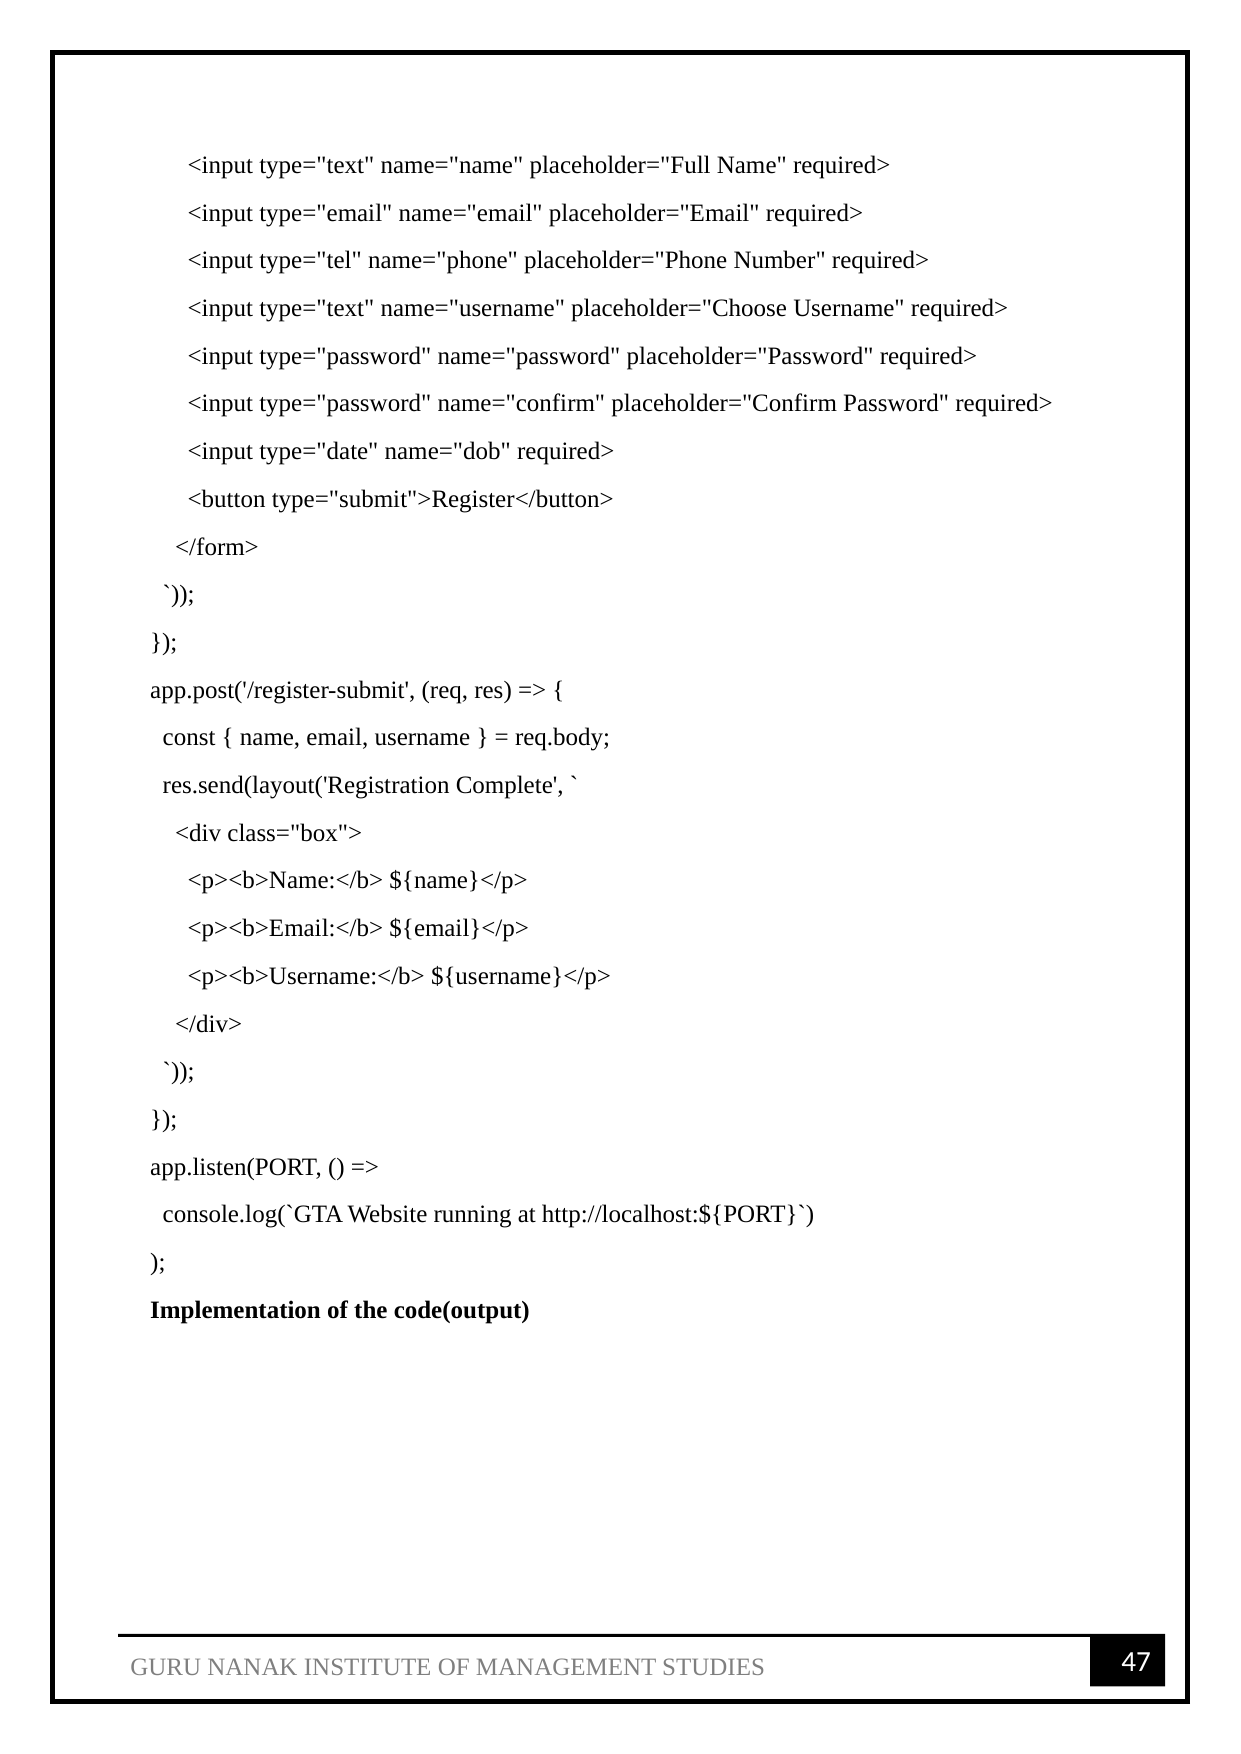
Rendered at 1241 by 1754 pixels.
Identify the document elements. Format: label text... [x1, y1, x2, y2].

text <button type="submit">Register</button> [150, 484, 1090, 513]
text <input type="text" name="name" placeholder="Full Name" required> [150, 150, 1090, 179]
text app.post('/register-submit', (req, res) => { [150, 675, 1090, 703]
text res.send(layout('Registration Complete', ` [150, 770, 1090, 799]
text <input type="date" name="dob" required> [150, 436, 1090, 465]
text </form> [150, 532, 1090, 560]
text }); [150, 1104, 1090, 1133]
text <input type="password" name="confirm" placeholder="Confirm Password" required> [150, 388, 1090, 417]
text `)); [150, 579, 1090, 608]
text <input type="password" name="password" placeholder="Password" required> [150, 341, 1090, 369]
text ); [150, 1247, 1090, 1276]
text <input type="text" name="username" placeholder="Choose Username" required> [150, 293, 1090, 322]
text </div> [150, 1009, 1090, 1037]
text <p><b>Email:</b> ${email}</p> [150, 913, 1090, 942]
text <div class="box"> [150, 818, 1090, 847]
text <input type="tel" name="phone" placeholder="Phone Number" required> [150, 245, 1090, 274]
text <input type="email" name="email" placeholder="Email" required> [150, 198, 1090, 226]
text console.log(`GTA Website running at http://localhost:${PORT}`) [150, 1199, 1090, 1228]
text app.listen(PORT, () => [150, 1152, 1090, 1181]
text <p><b>Username:</b> ${username}</p> [150, 961, 1090, 990]
text <p><b>Name:</b> ${name}</p> [150, 866, 1090, 894]
text const { name, email, username } = req.body; [150, 722, 1090, 751]
text Implementation of the code(output) [150, 1295, 1090, 1324]
text `)); [150, 1056, 1090, 1085]
text }); [150, 627, 1090, 656]
